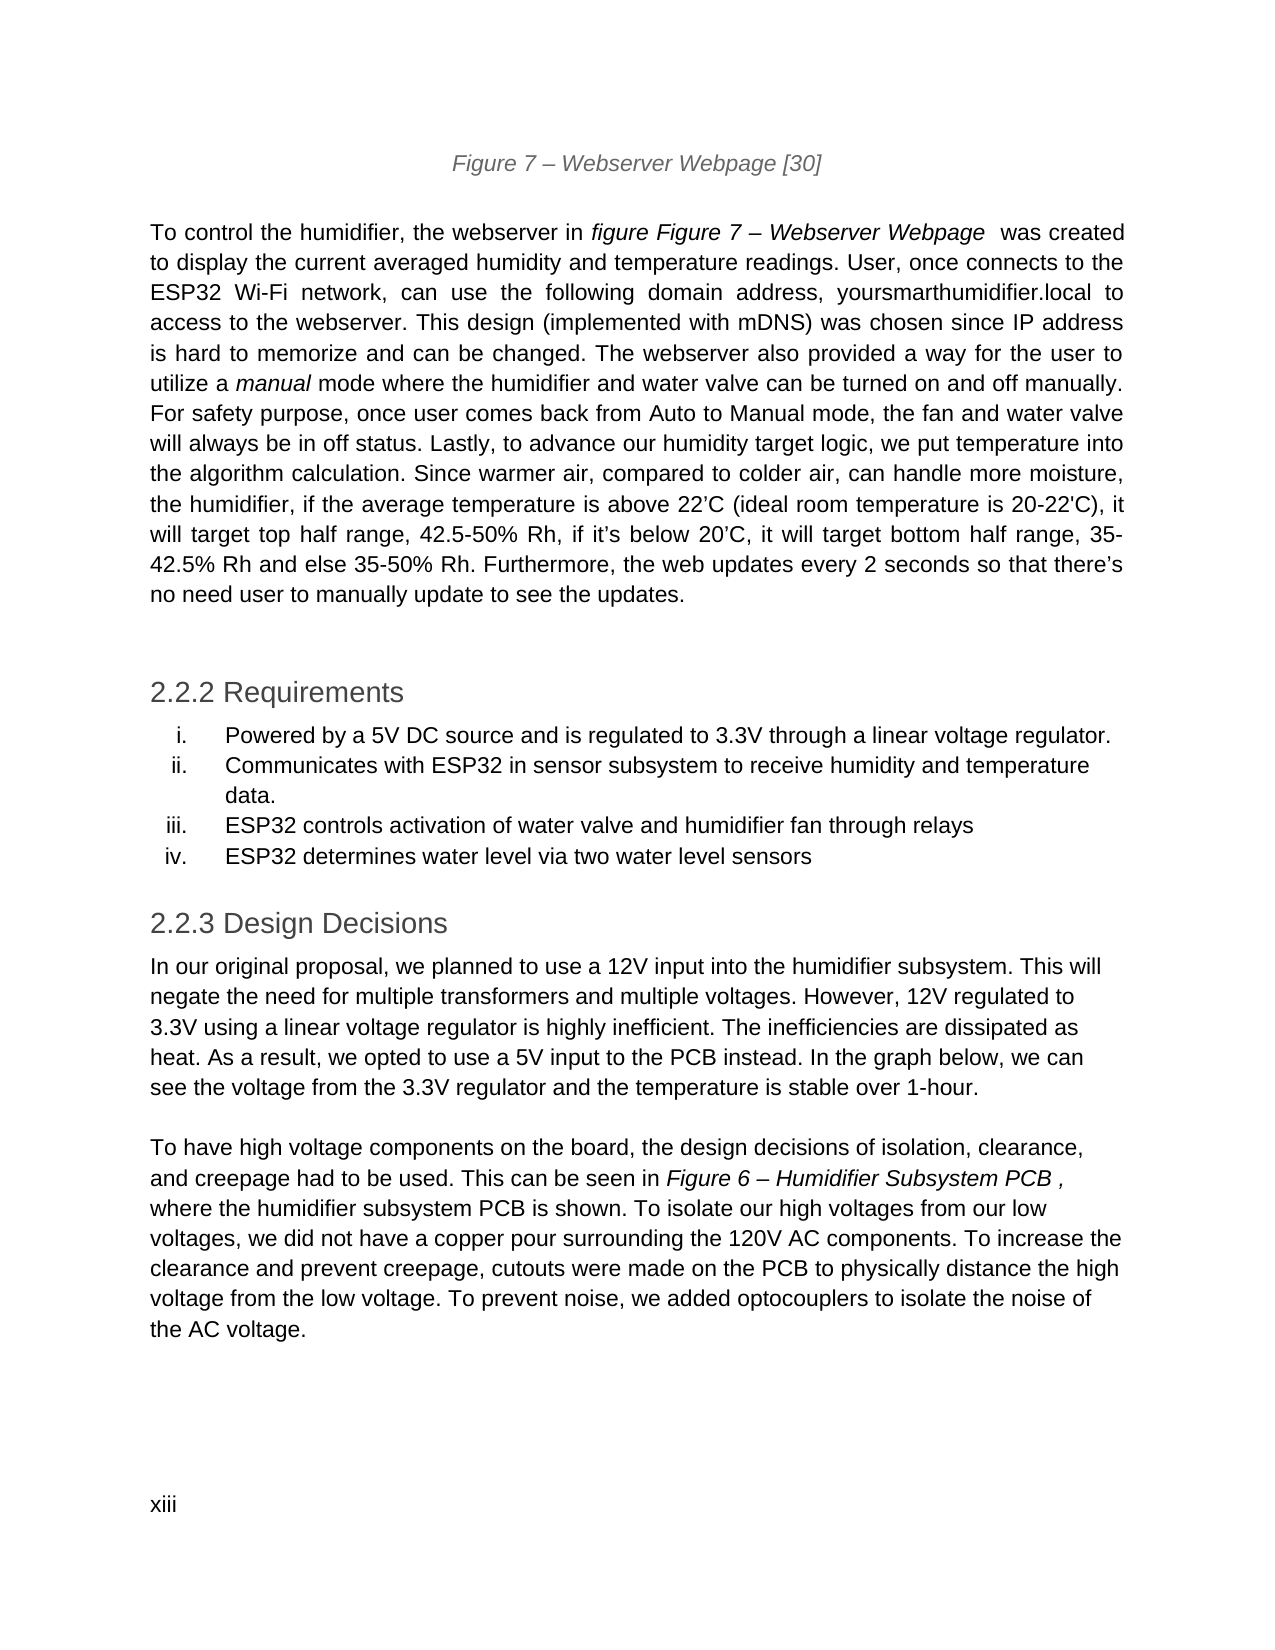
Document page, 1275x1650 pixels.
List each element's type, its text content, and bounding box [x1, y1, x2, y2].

subtitle Figure 7 – Webserver Webpage [30] [150, 150, 1125, 176]
list ESP32 determines water level via two water level sensors [187, 843, 1125, 869]
text To control the humidifier, the webserver in figure Figure 7 – Webserver Webpage was created to display the current averaged humidity and temperature readings. User, once connects to the ESP32 Wi-Fi network, can use the following domain address, yoursmarthumidifier.local to access to the webserver. This design (implemented with mDNS) was chosen since IP address is hard to memorize and can be changed. The webserver also provided a way for the user to utilize a manual mode where the humidifier and water valve can be turned on and off manually. For safety purpose, once user comes back from Auto to Manual mode, the fan and water valve will always be in off status. Lastly, to advance our humidity target logic, we put temperature into the algorithm calculation. Since warmer air, compared to colder air, can handle more moisture, the humidifier, if the average temperature is above 22’C (ideal room temperature is 20-22'C), it will target top half range, 42.5-50% Rh, if it’s below 20’C, it will target bottom half range, 35-42.5% Rh and else 35-50% Rh. Furthermore, the web updates every 2 seconds so that there’s no need user to manually update to see the updates. [150, 219, 1125, 608]
subtitle 2.2.2 Requirements [150, 675, 1125, 708]
list Powered by a 5V DC source and is regulated to 3.3V through a linear voltage regulator. [187, 722, 1125, 748]
list ESP32 controls activation of water valve and humidifier fan through relays [187, 812, 1125, 839]
list Communicates with ESP32 in sensor subsystem to receive humidity and temperature data. [187, 752, 1125, 809]
text In our original proposal, we planned to use a 12V input into the humidifier subsystem. This will negate the need for multiple transformers and multiple voltages. However, 12V regulated to 3.3V using a linear voltage regulator is highly inefficient. The inefficiencies are dissipated as heat. As a result, we opted to use a 5V input to the PCB instead. In the graph below, we can see the voltage from the 3.3V regulator and the temperature is stable over 1-hour. [150, 953, 1125, 1100]
subtitle 2.2.3 Design Decisions [150, 906, 1125, 940]
text To have high voltage components on the board, the design decisions of isolation, clearance, and creepage had to be used. This can be seen in Figure 6 – Humidifier Subsystem PCB , where the humidifier subsystem PCB is shown. To isolate our high voltages from our low voltages, we did not have a copper pour surrounding the 120V AC components. To increase the clearance and prevent creepage, cutouts were made on the PCB to physically distance the high voltage from the low voltage. To prevent noise, we added optocouplers to isolate the noise of the AC voltage. [150, 1134, 1125, 1342]
